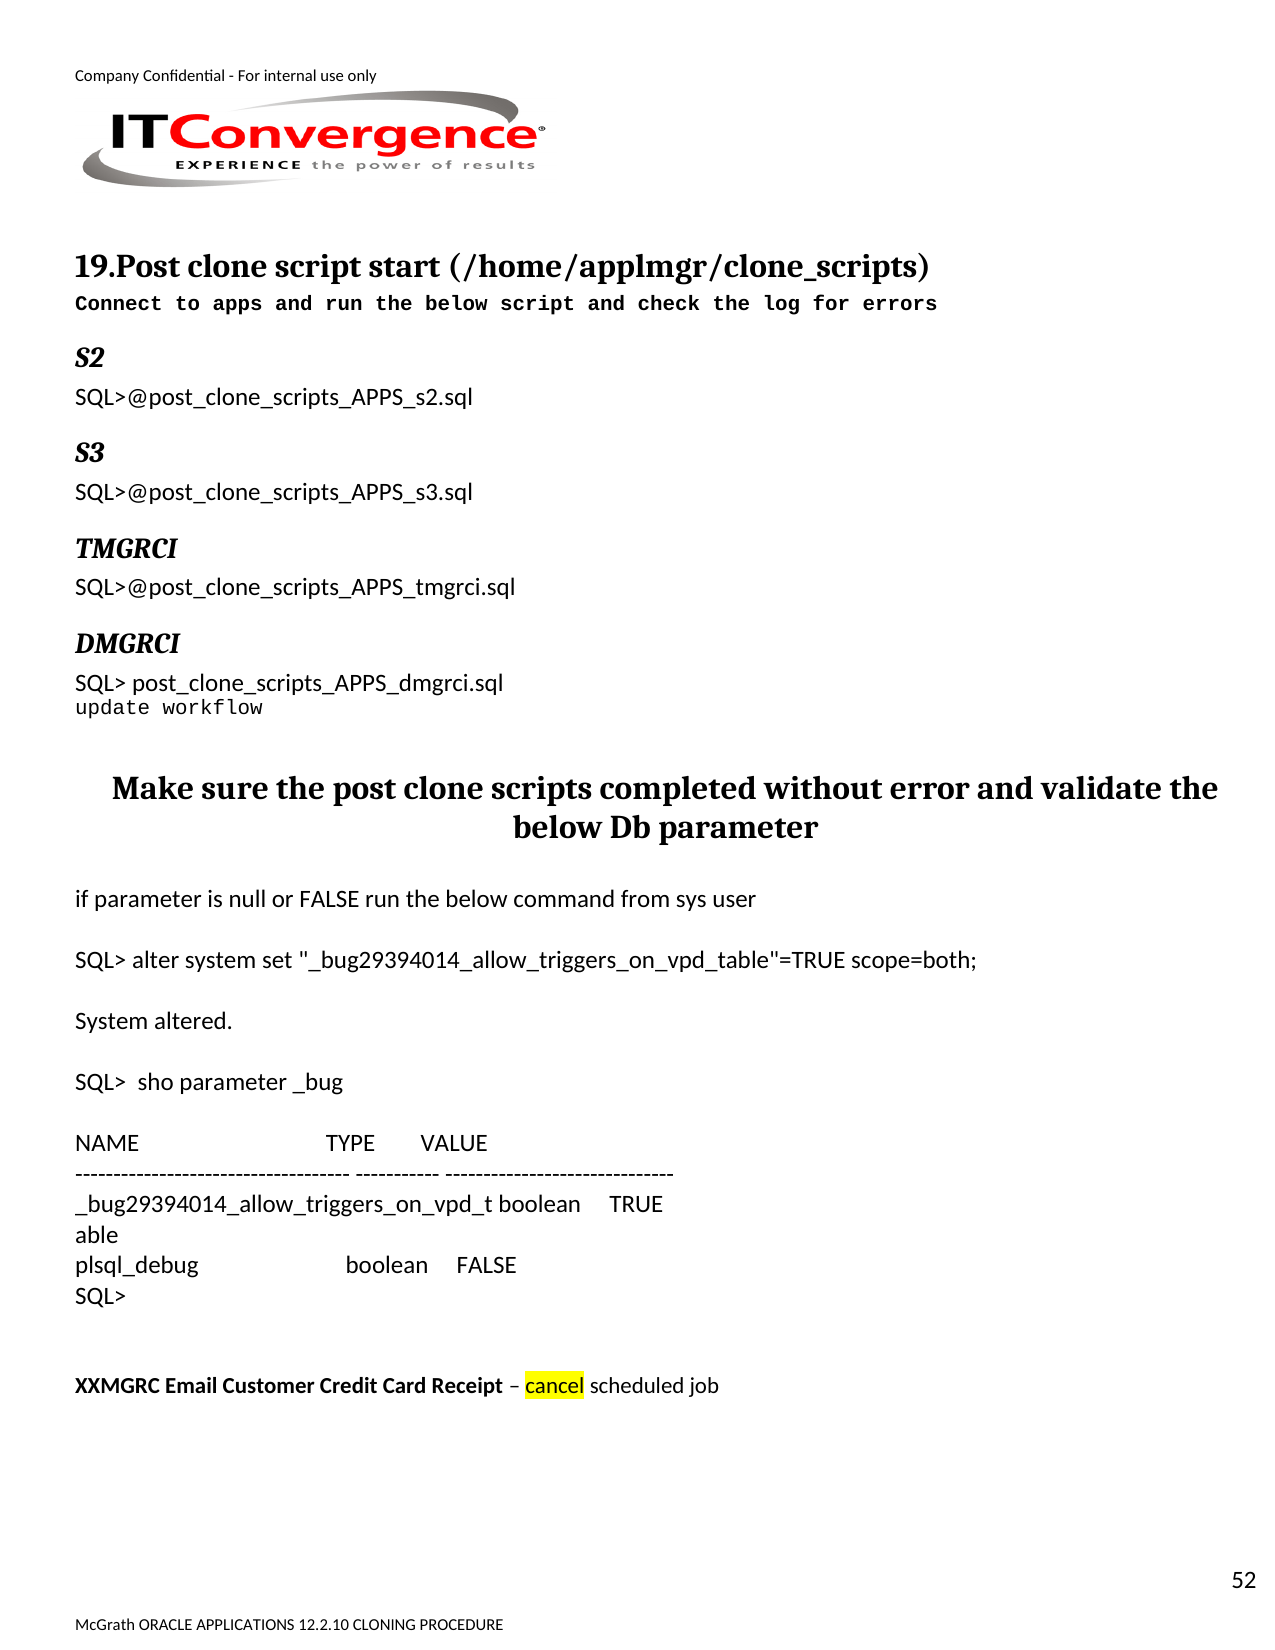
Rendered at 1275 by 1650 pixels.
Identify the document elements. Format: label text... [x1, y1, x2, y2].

picture [75, 85, 558, 193]
text ------------------------------------ ----------- ------------------------------ [75, 1158, 1256, 1188]
title Make sure the post clone scripts completed without error and validate the below Db parameter [75, 770, 1256, 846]
text _bug29394014_allow_triggers_on_vpd_t boolean TRUE [75, 1188, 1256, 1219]
text SQL> [75, 1280, 1256, 1310]
subtitle 19.Post clone script start (/home/applmgr/clone_scripts) [75, 248, 1256, 286]
text System altered. [75, 1005, 1256, 1036]
text plsql_debug boolean FALSE [75, 1249, 1256, 1280]
text SQL>@post_clone_scripts_APPS_s2.sql [75, 381, 1256, 411]
text Connect to apps and run the below script and check the log for errors [75, 292, 1256, 316]
subtitle DMGRCI [75, 627, 1256, 661]
text SQL>@post_clone_scripts_APPS_s3.sql [75, 476, 1256, 507]
text SQL> post_clone_scripts_APPS_dmgrci.sql [75, 667, 1256, 697]
text able [75, 1219, 1256, 1249]
text XXMGRC Email Customer Credit Card Receipt – cancel scheduled job [584, 1371, 1256, 1399]
subtitle TMGRCI [75, 532, 1256, 565]
text XXMGRC Email Customer Credit Card Receipt – cancel scheduled job [75, 1371, 525, 1399]
subtitle S3 [75, 436, 1256, 470]
subtitle S2 [75, 341, 1256, 375]
text SQL> alter system set "_bug29394014_allow_triggers_on_vpd_table"=TRUE scope=both; [75, 944, 1256, 975]
text if parameter is null or FALSE run the below command from sys user [75, 883, 1256, 914]
text NAME TYPE VALUE [75, 1127, 1256, 1158]
text SQL>@post_clone_scripts_APPS_tmgrci.sql [75, 572, 1256, 602]
text SQL> sho parameter _bug [75, 1066, 1256, 1097]
text update workflow [75, 697, 1256, 721]
